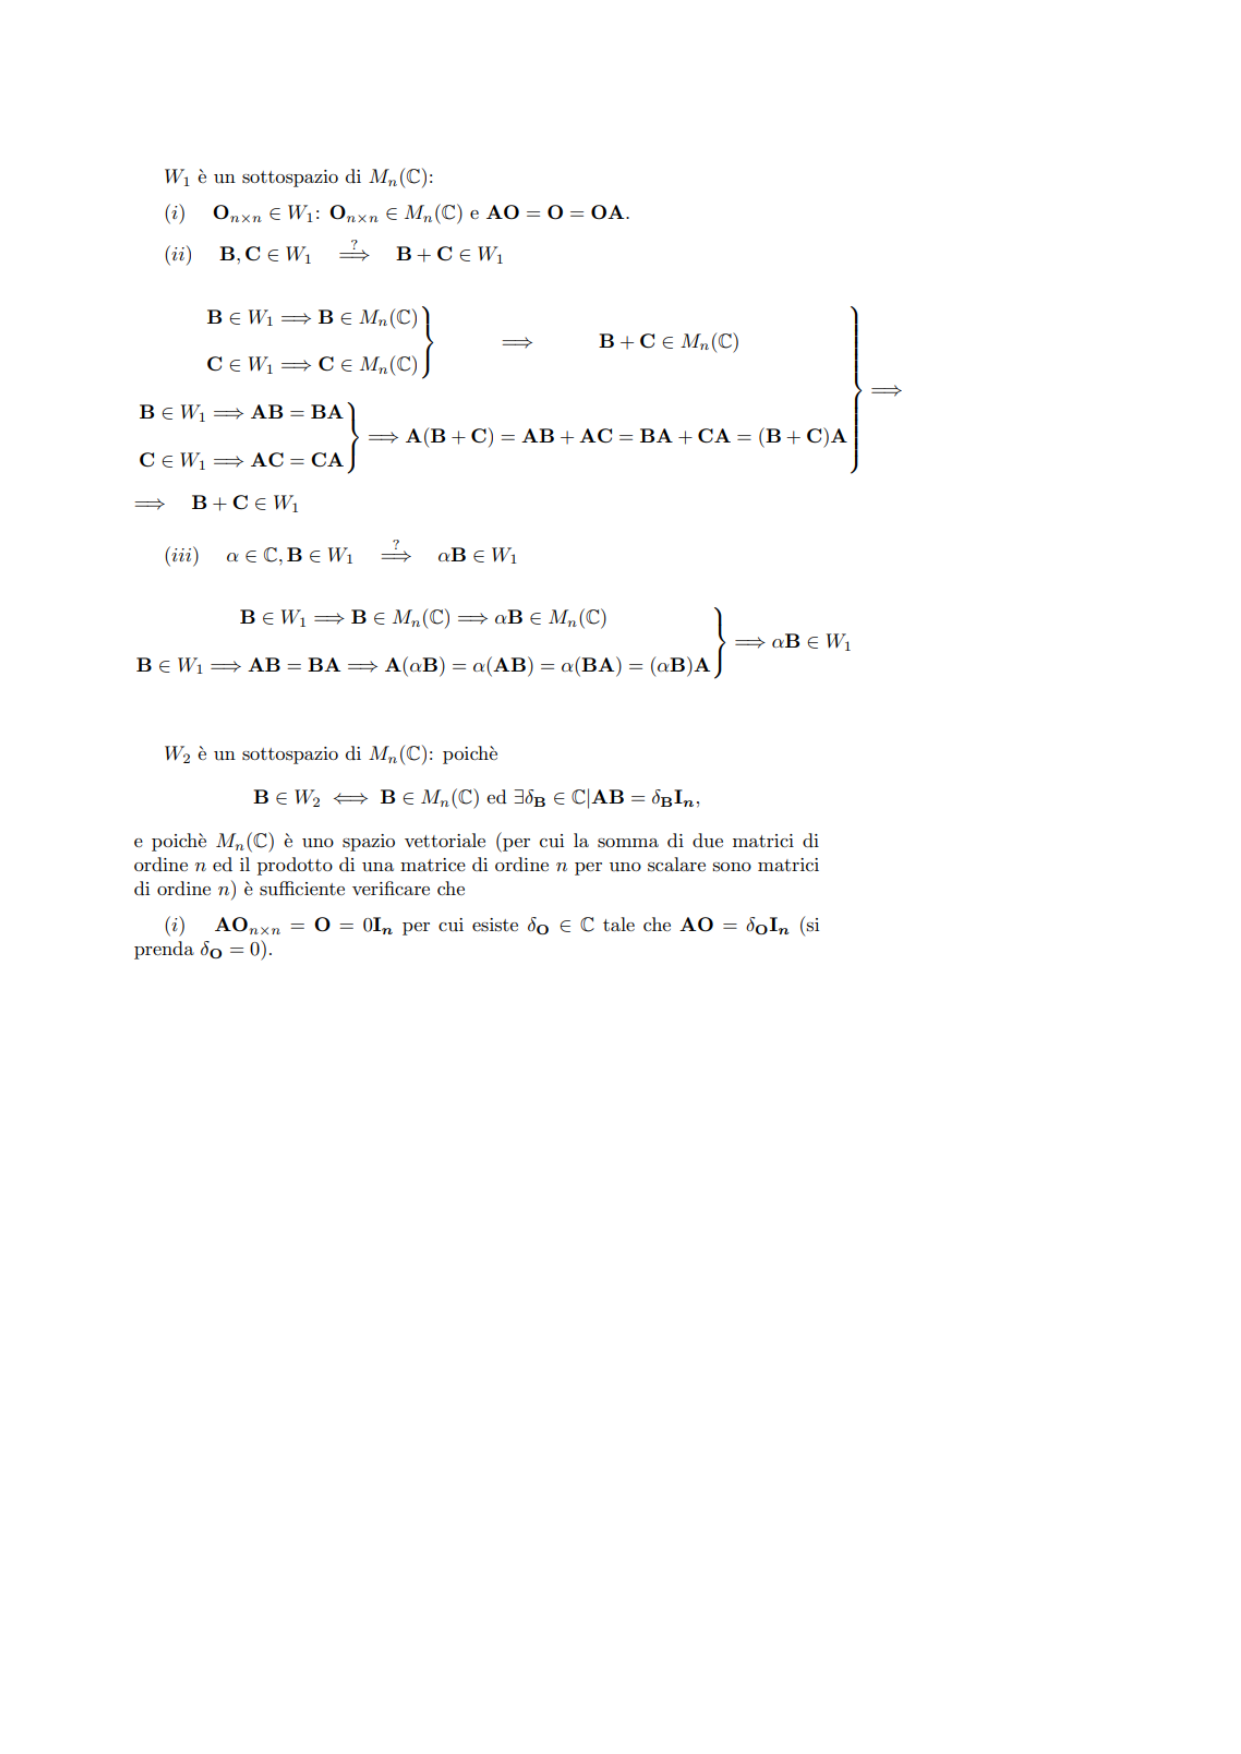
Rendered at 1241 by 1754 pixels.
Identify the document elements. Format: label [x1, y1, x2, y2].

picture [118, 147, 915, 989]
